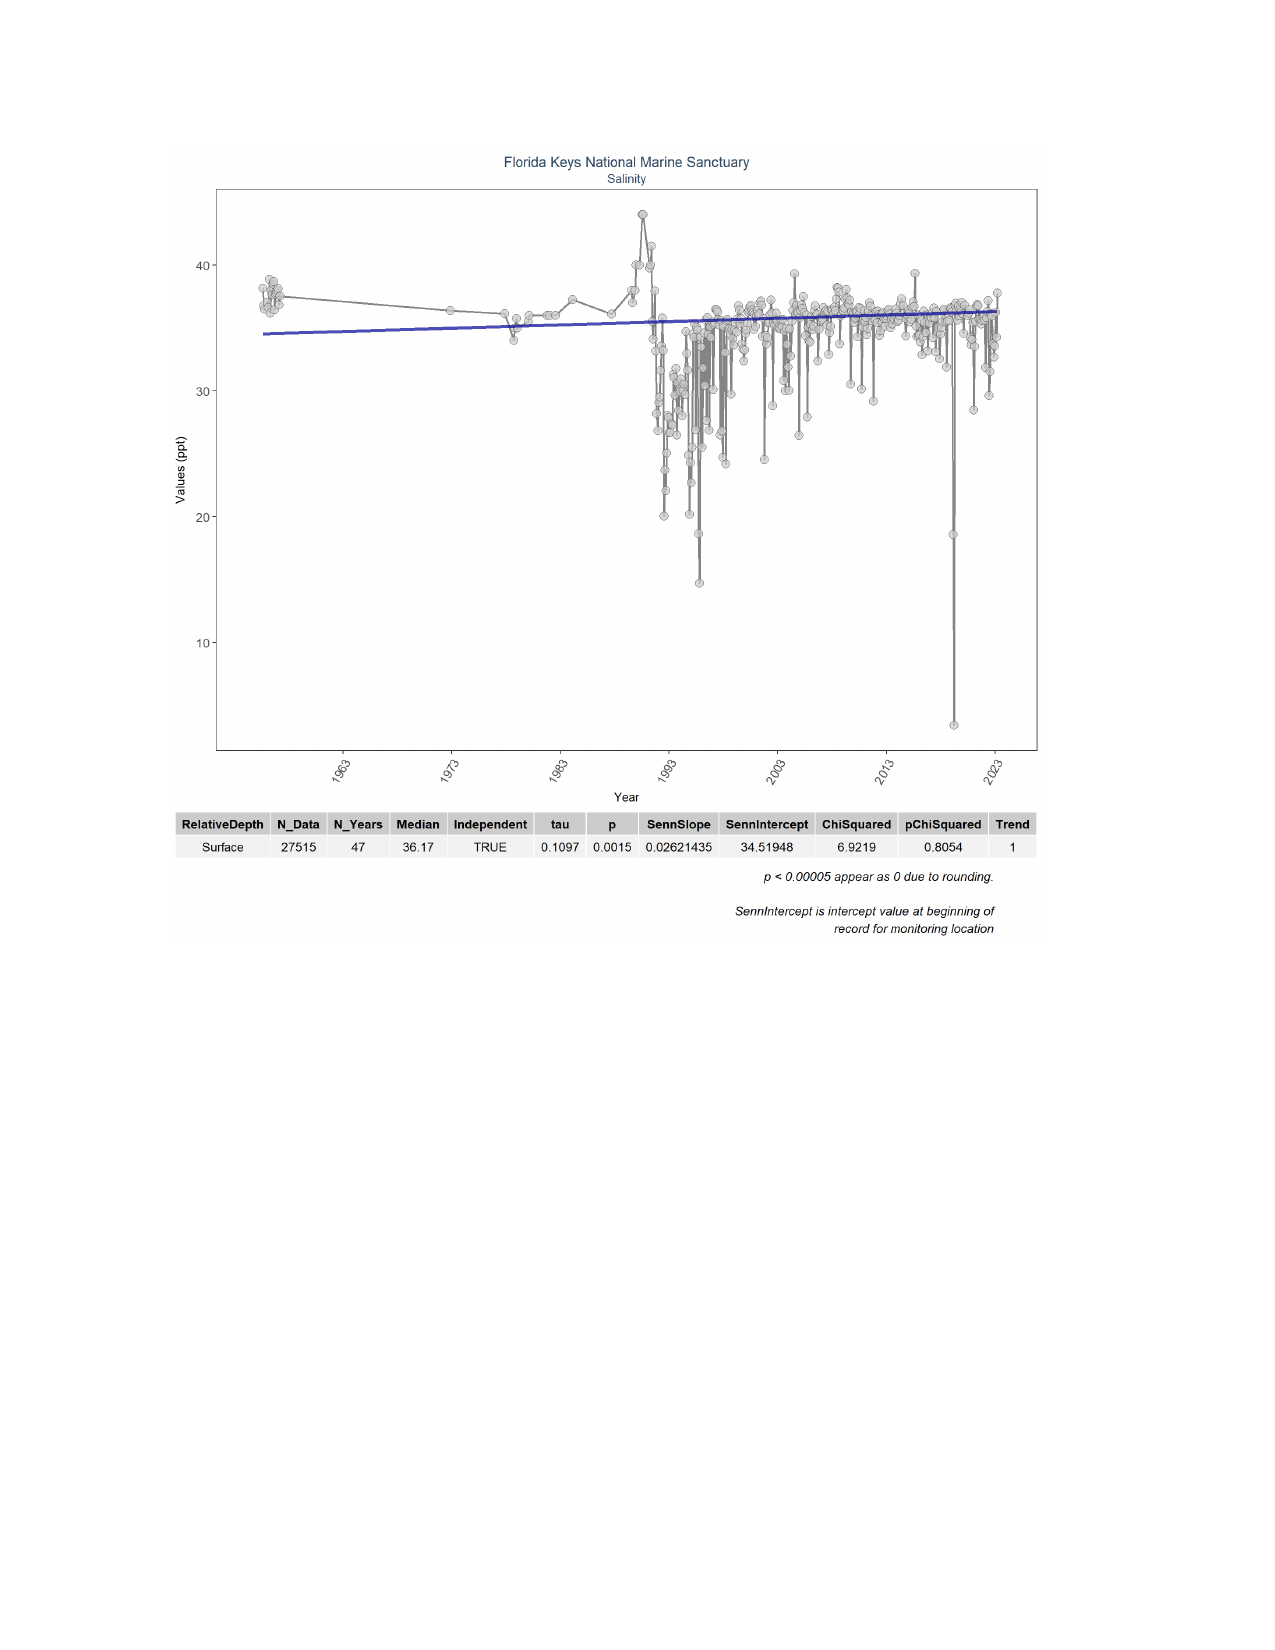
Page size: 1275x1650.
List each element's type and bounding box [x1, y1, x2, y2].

picture [168, 150, 1044, 938]
